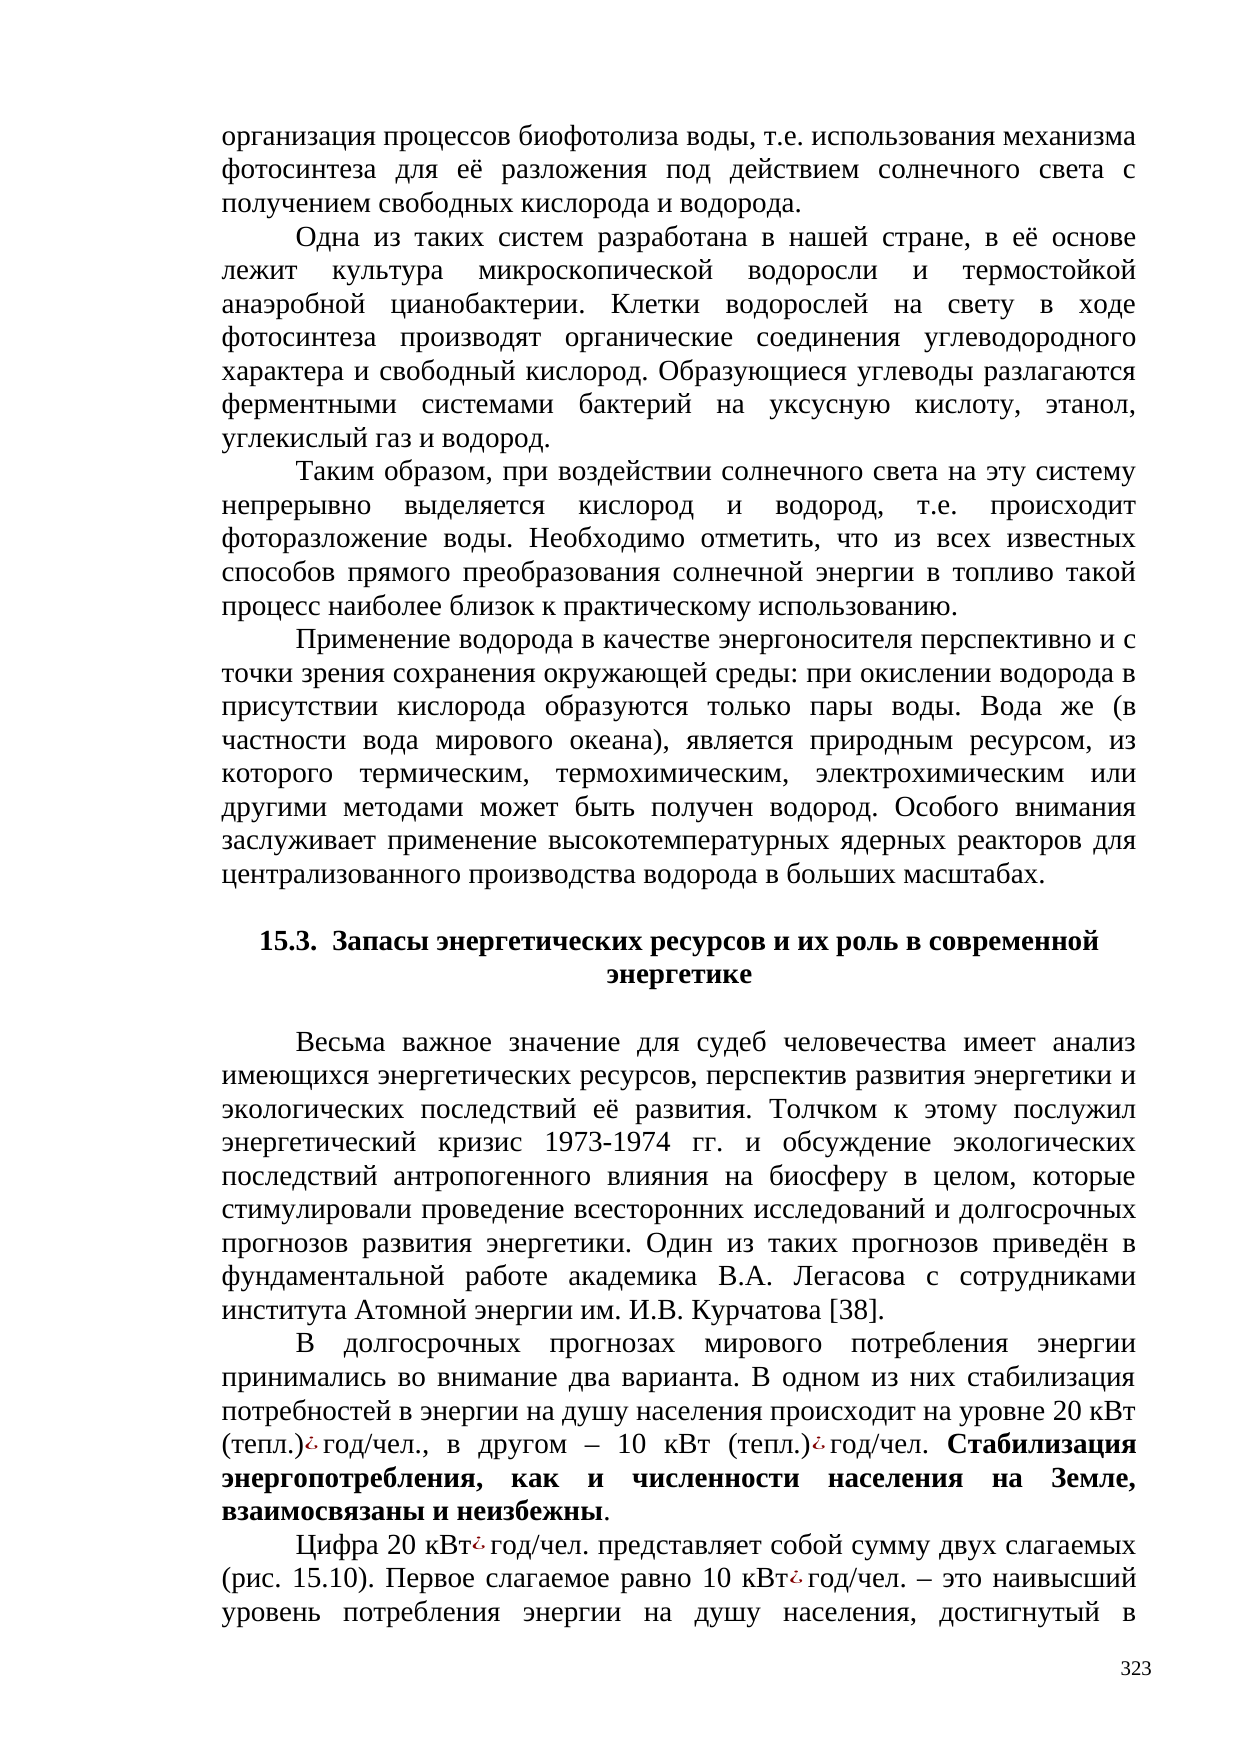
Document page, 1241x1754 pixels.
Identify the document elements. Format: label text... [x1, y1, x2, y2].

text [221, 118, 1137, 219]
text Одна из таких систем разработана в нашей стране, в её основе лежит культура микроскопической водоросли и термостойкой анаэробной цианобактерии. Клетки водорослей на свету в ходе фотосинтеза производят органические соединения углеводородного характера и свободный кислород. Образующиеся углеводы разлагаются ферментными системами бактерий на уксусную кислоту, этанол, углекислый газ и водород. [221, 219, 1137, 453]
text 15.3. Запасы энергетических ресурсов и их роль в современной энергетике [221, 923, 1137, 990]
text В долгосрочных прогнозах мирового потребления энергии принимались во внимание два варианта. В одном из них стабилизация потребностей в энергии на душу населения происходит на уровне 20 кВт (тепл.)год/чел., в другом – 10 кВт (тепл.)год/чел. Стабилизация энергопотребления, как и численности населения на Земле, взаимосвязаны и неизбежны. [221, 1326, 1137, 1527]
text Применение водорода в качестве энергоносителя перспективно и с точки зрения сохранения окружающей среды: при окислении водорода в присутствии кислорода образуются только пары воды. Вода же (в частности вода мирового океана), является природным ресурсом, из которого термическим, термохимическим, электрохимическим или другими методами может быть получен водород. Особого внимания заслуживает применение высокотемпературных ядерных реакторов для централизованного производства водорода в больших масштабах. [221, 621, 1137, 889]
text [221, 1527, 1137, 1627]
text Весьма важное значение для судеб человечества имеет анализ имеющихся энергетических ресурсов, перспектив развития энергетики и экологических последствий её развития. Толчком к этому послужил энергетический кризис 1973-1974 гг. и обсуждение экологических последствий антропогенного влияния на биосферу в целом, которые стимулировали проведение всесторонних исследований и долгосрочных прогнозов развития энергетики. Один из таких прогнозов приведён в фундаментальной работе академика В.А. Легасова с сотрудниками института Атомной энергии им. И.В. Курчатова [38]. [221, 1024, 1137, 1326]
text Таким образом, при воздействии солнечного света на эту систему непрерывно выделяется кислород и водород, т.е. происходит фоторазложение воды. Необходимо отметить, что из всех известных способов прямого преобразования солнечной энергии в топливо такой процесс наиболее близок к практическому использованию. [221, 453, 1137, 621]
